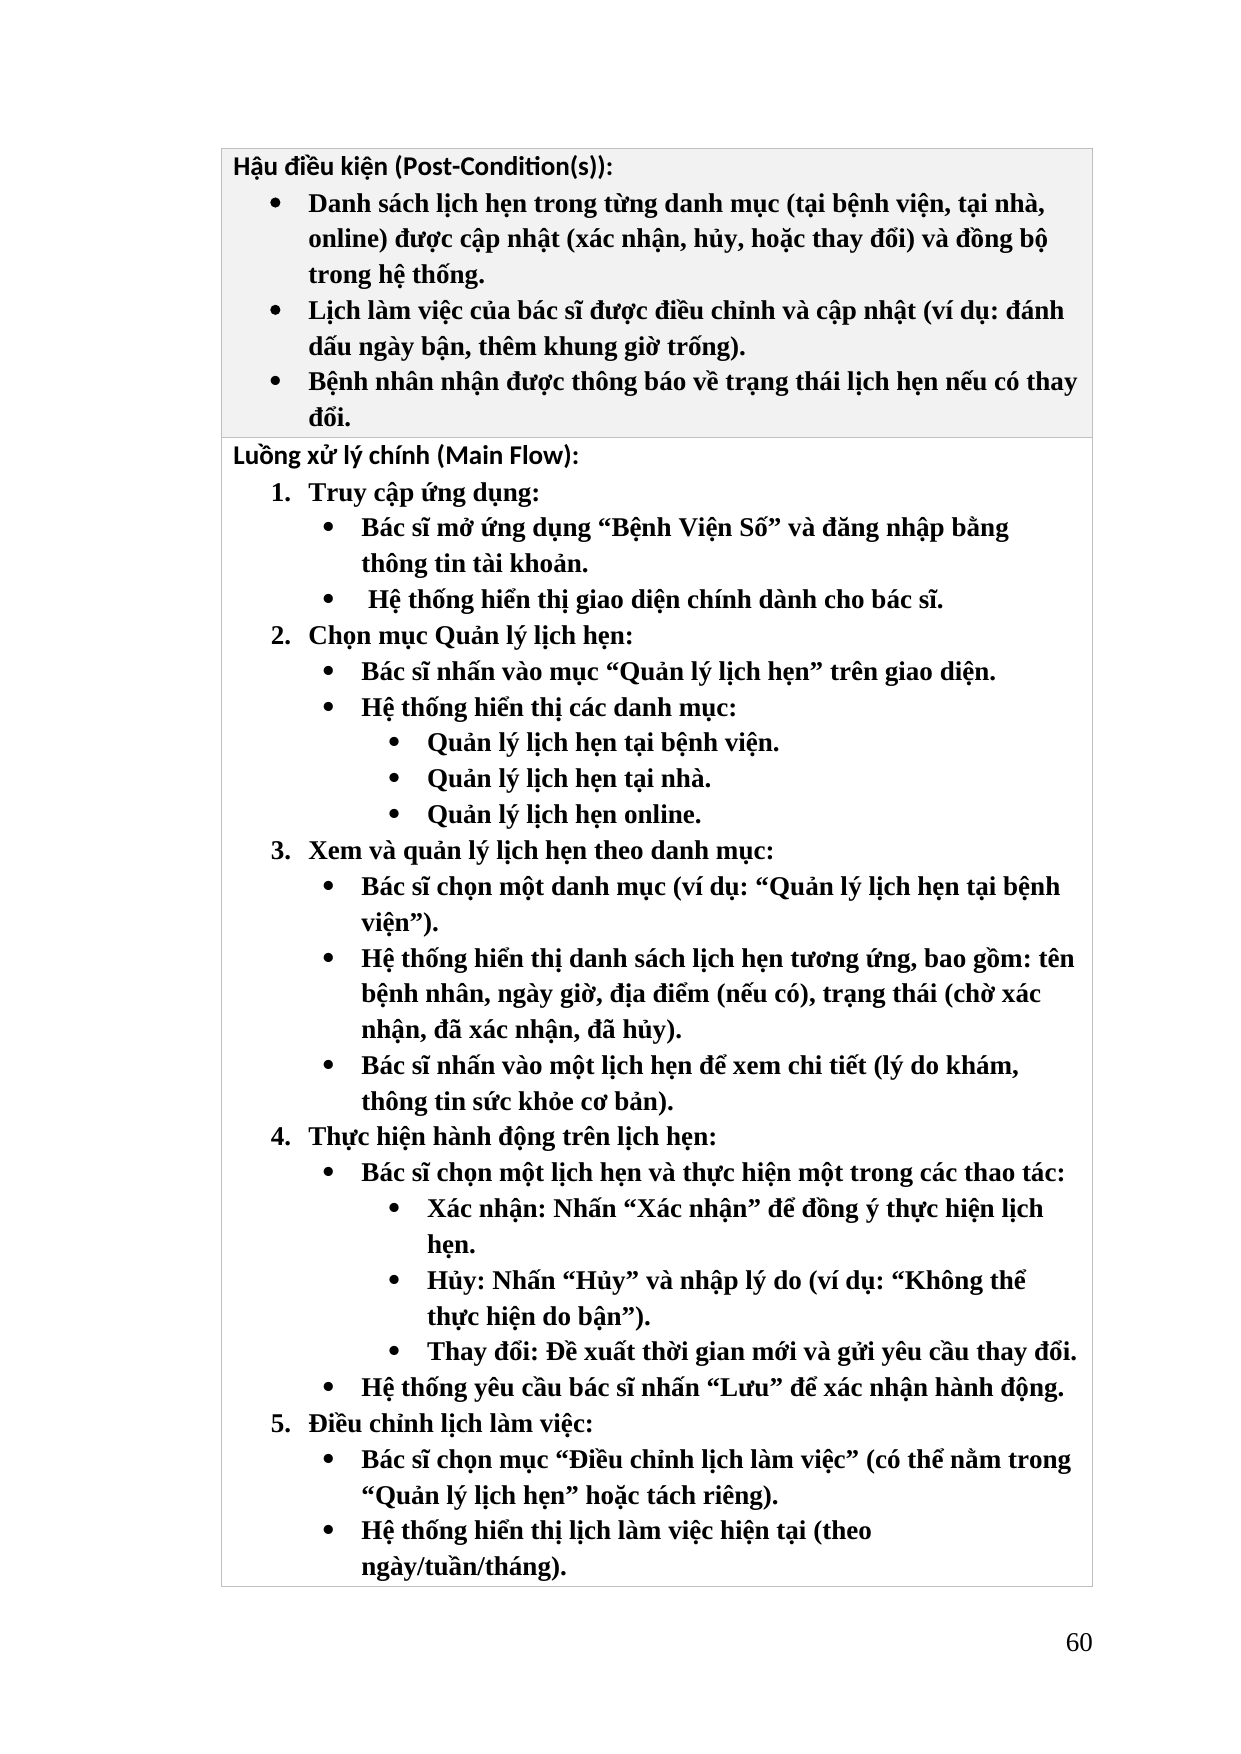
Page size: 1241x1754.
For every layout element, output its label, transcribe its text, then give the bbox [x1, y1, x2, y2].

table_cell Hậu điều kiện (Post-Condition(s)): Danh sách lịch hẹn trong từng danh mục (tại bệnh viện, tại nhà, online) được cập nhật (xác nhận, hủy, hoặc thay đổi) và đồng bộ trong hệ thống. Lịch làm việc của bác sĩ được điều chỉnh và cập nhật (ví dụ: đánh dấu ngày bận, thêm khung giờ trống). Bệnh nhân nhận được thông báo về trạng thái lịch hẹn nếu có thay đổi. [222, 149, 1092, 437]
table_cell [222, 438, 1092, 1586]
